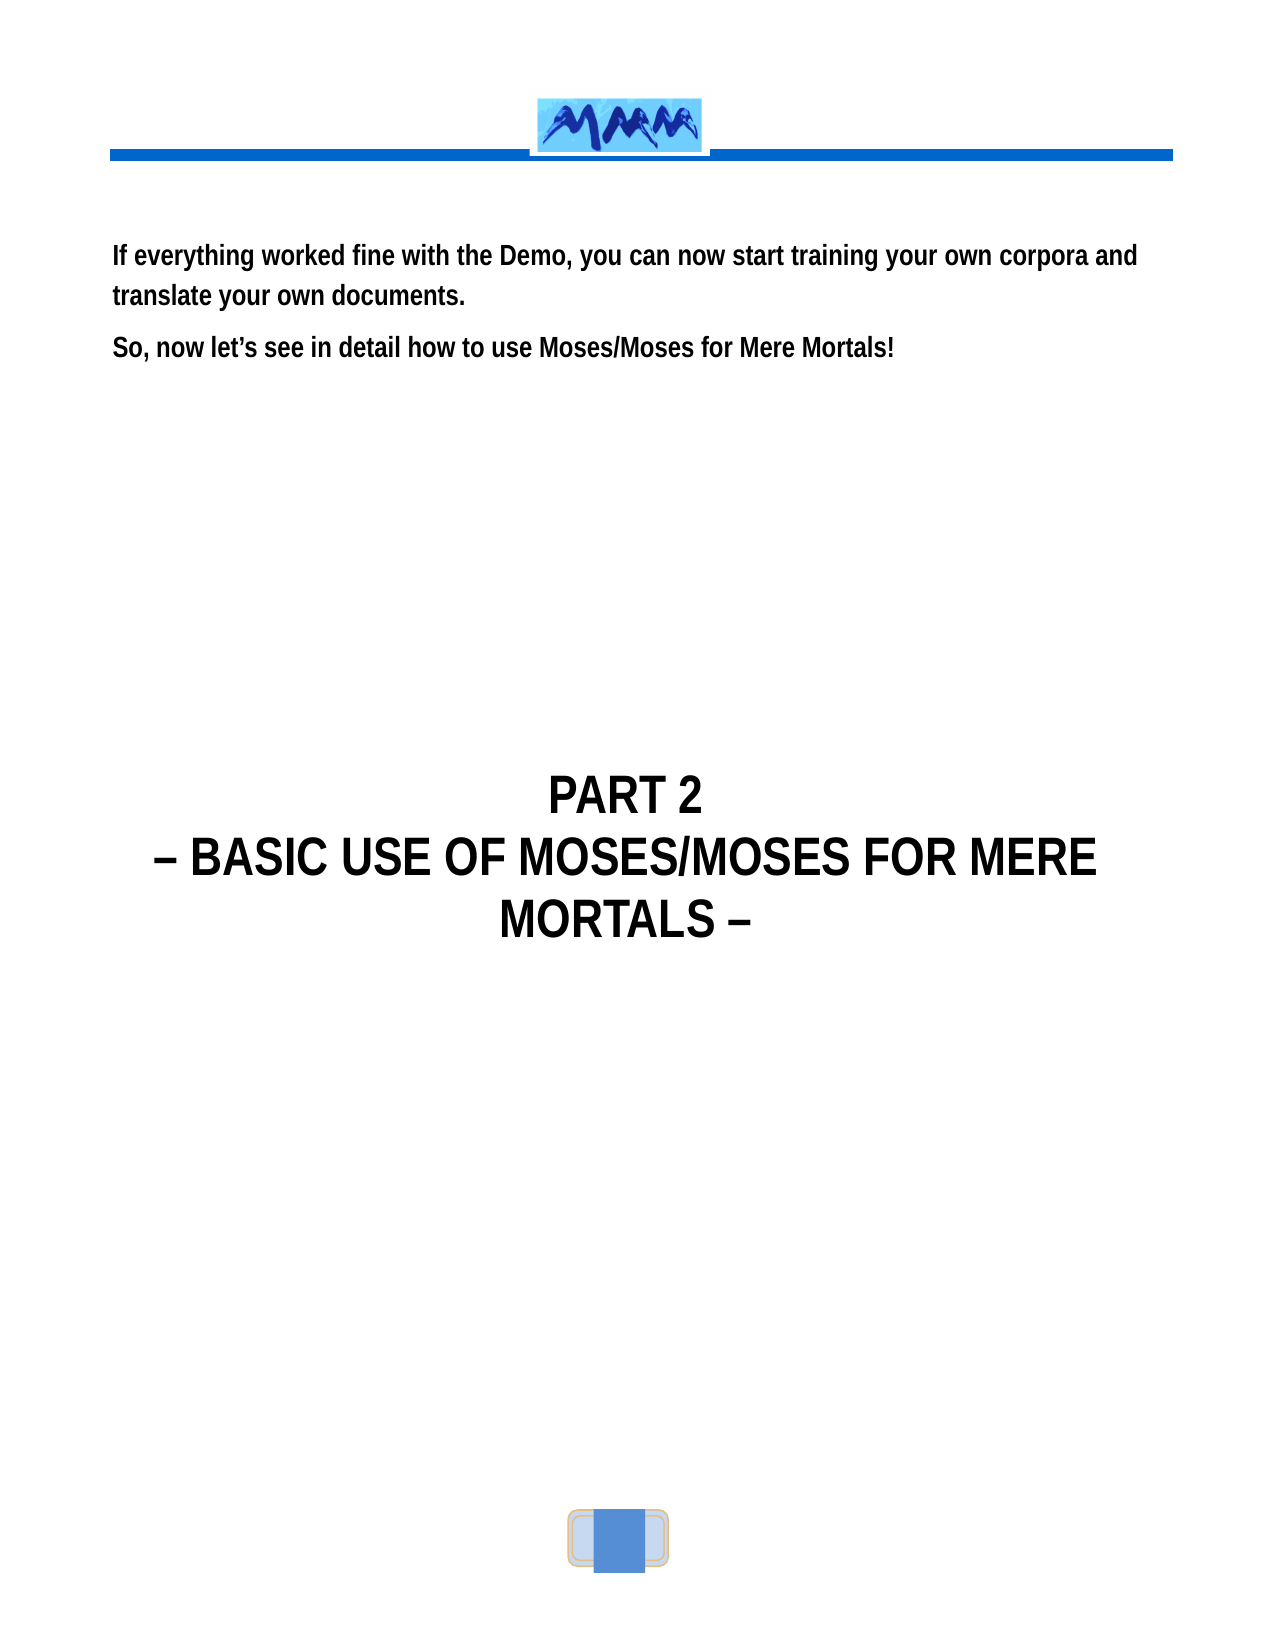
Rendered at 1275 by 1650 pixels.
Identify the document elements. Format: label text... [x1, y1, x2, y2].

text If everything worked fine with the Demo, you can now start training your own corpora and translate your own documents. [112, 238, 1140, 311]
subtitle PART 2 – BASIC USE OF MOSES/MOSES FOR MERE MORTALS – [112, 763, 1140, 949]
text So, now let’s see in detail how to use Moses/Moses for Mere Mortals! [112, 330, 1140, 364]
picture [529, 87, 710, 156]
